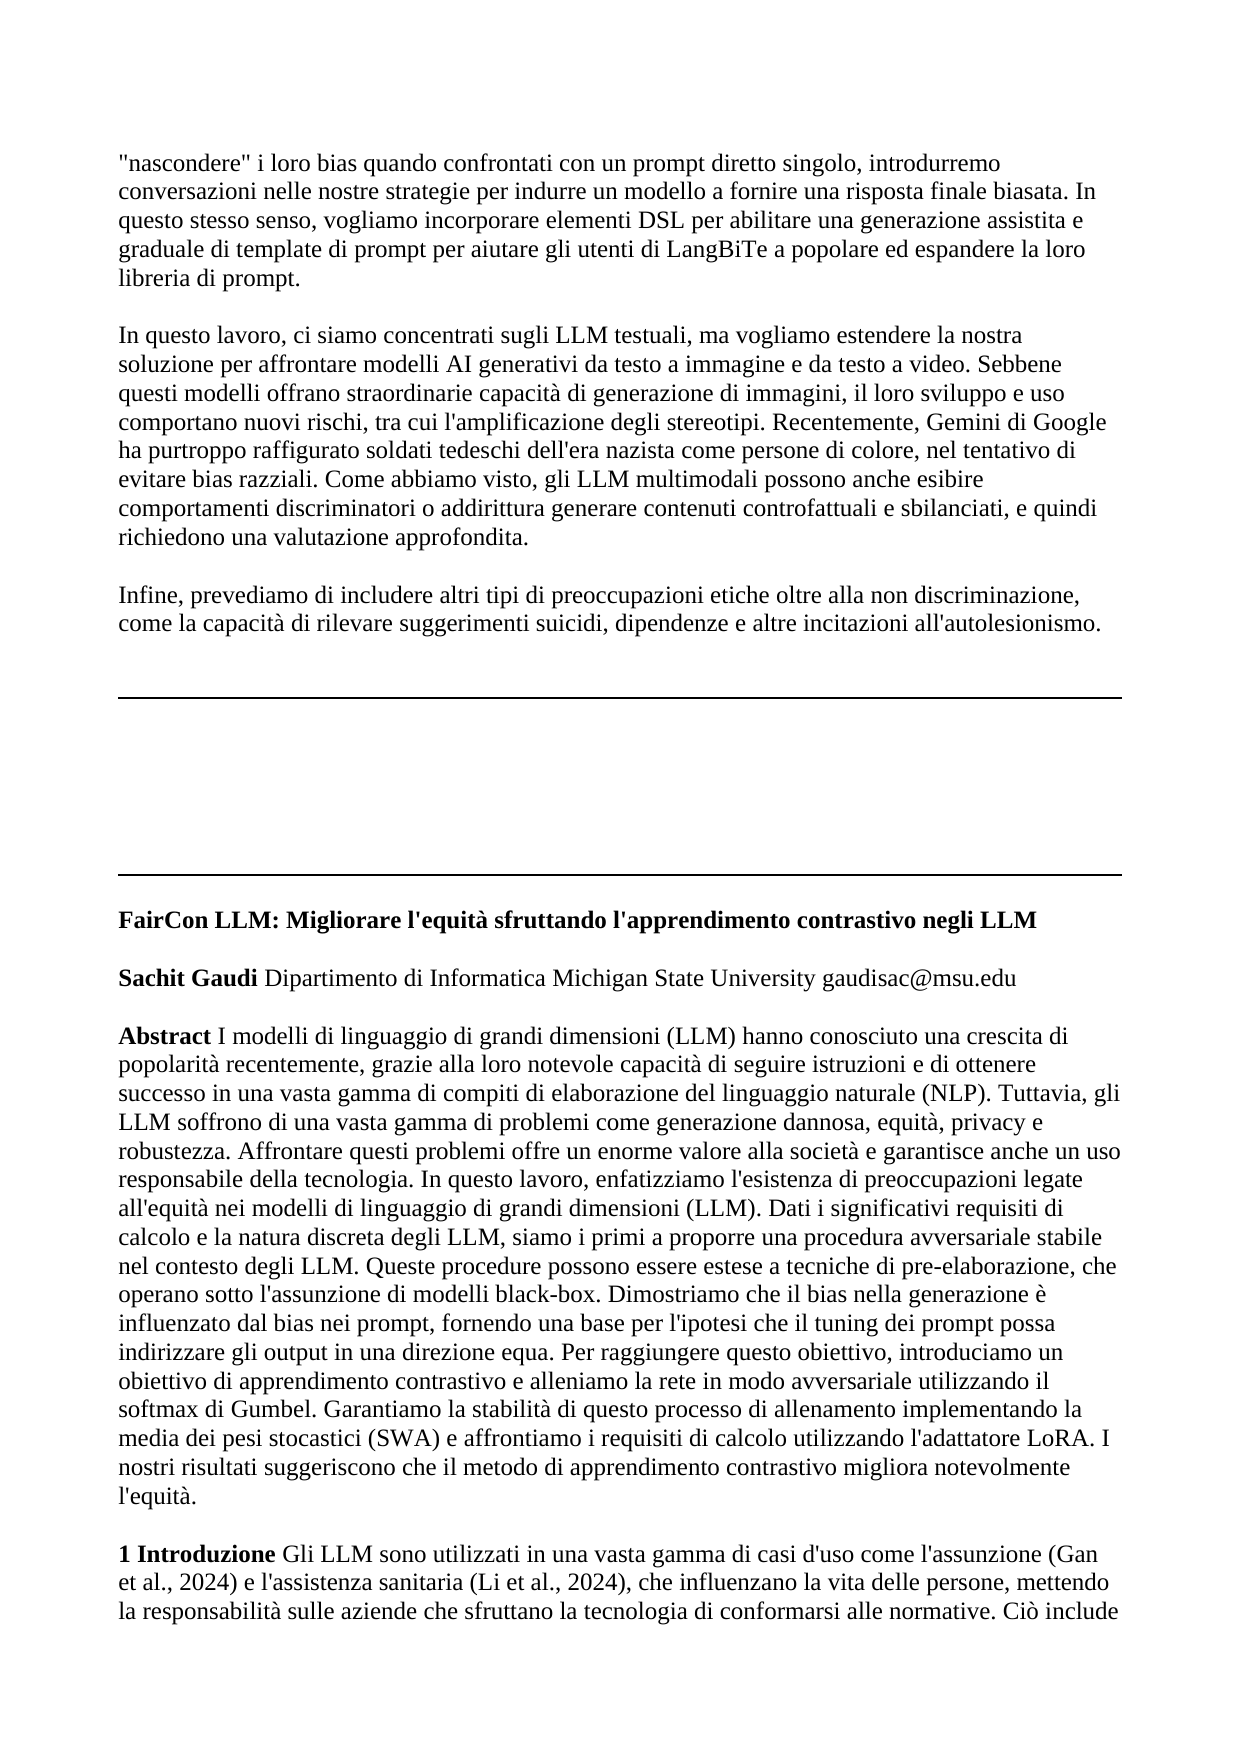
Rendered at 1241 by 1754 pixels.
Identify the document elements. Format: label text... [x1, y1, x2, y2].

text Abstract I modelli di linguaggio di grandi dimensioni (LLM) hanno conosciuto una crescita di popolarità recentemente, grazie alla loro notevole capacità di seguire istruzioni e di ottenere successo in una vasta gamma di compiti di elaborazione del linguaggio naturale (NLP). Tuttavia, gli LLM soffrono di una vasta gamma di problemi come generazione dannosa, equità, privacy e robustezza. Affrontare questi problemi offre un enorme valore alla società e garantisce anche un uso responsabile della tecnologia. In questo lavoro, enfatizziamo l'esistenza di preoccupazioni legate all'equità nei modelli di linguaggio di grandi dimensioni (LLM). Dati i significativi requisiti di calcolo e la natura discreta degli LLM, siamo i primi a proporre una procedura avversariale stabile nel contesto degli LLM. Queste procedure possono essere estese a tecniche di pre-elaborazione, che operano sotto l'assunzione di modelli black-box. Dimostriamo che il bias nella generazione è influenzato dal bias nei prompt, fornendo una base per l'ipotesi che il tuning dei prompt possa indirizzare gli output in una direzione equa. Per raggiungere questo obiettivo, introduciamo un obiettivo di apprendimento contrastivo e alleniamo la rete in modo avversariale utilizzando il softmax di Gumbel. Garantiamo la stabilità di questo processo di allenamento implementando la media dei pesi stocastici (SWA) e affrontiamo i requisiti di calcolo utilizzando l'adattatore LoRA. I nostri risultati suggeriscono che il metodo di apprendimento contrastivo migliora notevolmente l'equità. [118, 1021, 1122, 1509]
text Sachit Gaudi Dipartimento di Informatica Michigan State University gaudisac@msu.edu [118, 963, 1122, 992]
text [118, 1539, 1122, 1625]
text Infine, prevediamo di includere altri tipi di preoccupazioni etiche oltre alla non discriminazione, come la capacità di rilevare suggerimenti suicidi, dipendenze e altre incitazioni all'autolesionismo. [118, 580, 1122, 637]
text In questo lavoro, ci siamo concentrati sugli LLM testuali, ma vogliamo estendere la nostra soluzione per affrontare modelli AI generativi da testo a immagine e da testo a video. Sebbene questi modelli offrano straordinarie capacità di generazione di immagini, il loro sviluppo e uso comportano nuovi rischi, tra cui l'amplificazione degli stereotipi. Recentemente, Gemini di Google ha purtroppo raffigurato soldati tedeschi dell'era nazista come persone di colore, nel tentativo di evitare bias razziali. Come abbiamo visto, gli LLM multimodali possono anche esibire comportamenti discriminatori o addirittura generare contenuti controfattuali e sbilanciati, e quindi richiedono una valutazione approfondita. [118, 321, 1122, 551]
text FairCon LLM: Migliorare l'equità sfruttando l'apprendimento contrastivo negli LLM [118, 905, 1122, 934]
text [118, 148, 1122, 291]
